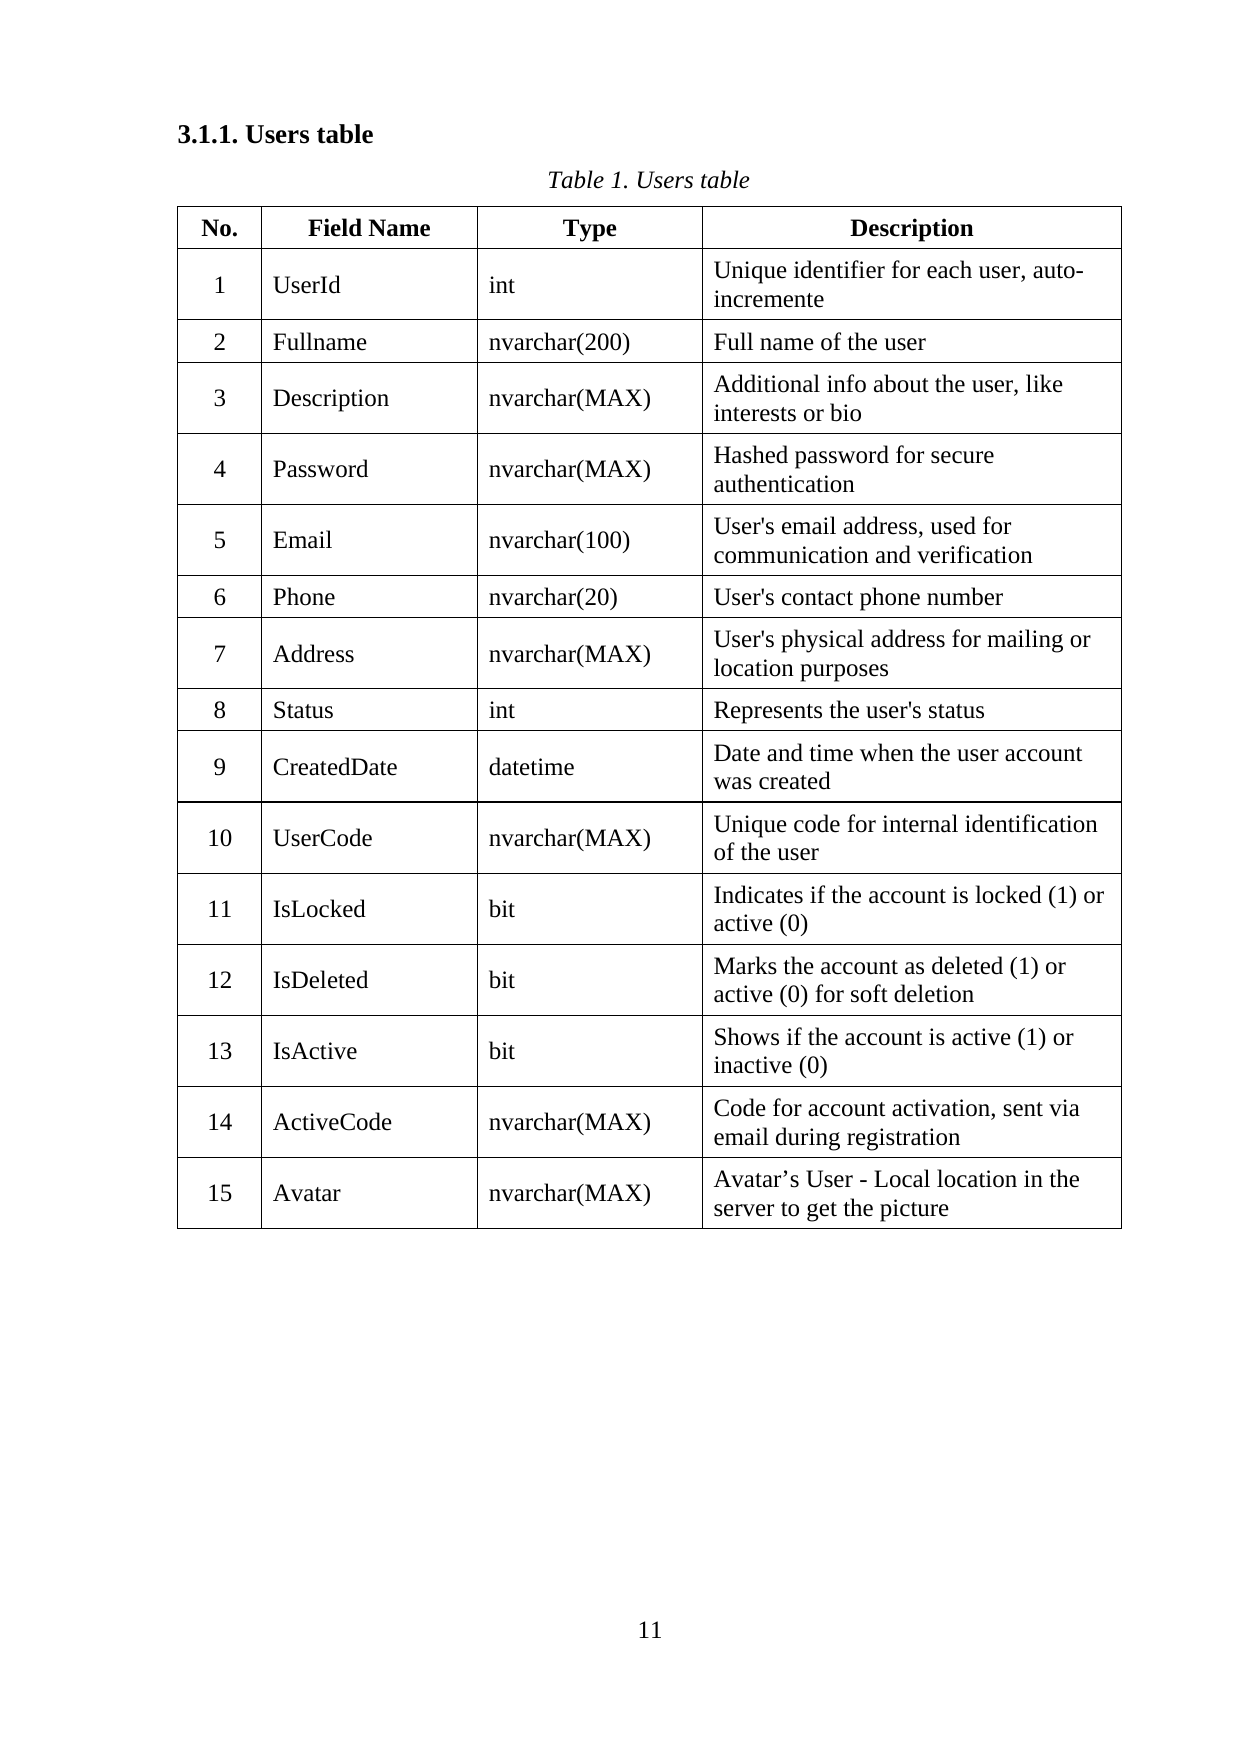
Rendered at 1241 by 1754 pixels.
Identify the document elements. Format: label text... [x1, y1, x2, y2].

table_cell 3 [178, 363, 261, 433]
table_cell User's email address, used for communication and verification [703, 505, 1121, 575]
table_cell int [478, 689, 702, 730]
table_cell bit [478, 945, 702, 1014]
table_cell 11 [178, 874, 261, 943]
table_cell 15 [178, 1158, 261, 1228]
table_cell 13 [178, 1016, 261, 1086]
table_cell UserCode [262, 803, 477, 872]
table_cell Code for account activation, sent via email during registration [703, 1087, 1121, 1157]
table_cell Full name of the user [703, 320, 1121, 362]
table_cell User's contact phone number [703, 576, 1121, 617]
table_cell 1 [178, 249, 261, 319]
table_cell Marks the account as deleted (1) or active (0) for soft deletion [703, 945, 1121, 1014]
table_cell Phone [262, 576, 477, 617]
table_cell Avatar [262, 1158, 477, 1228]
table_cell int [478, 249, 702, 319]
subtitle Users table [177, 118, 1122, 149]
table_cell 8 [178, 689, 261, 730]
table_cell nvarchar(MAX) [478, 1087, 702, 1157]
table_cell IsDeleted [262, 945, 477, 1014]
table_cell Email [262, 505, 477, 575]
table_cell UserId [262, 249, 477, 319]
table_cell Avatar’s User - Local location in the server to get the picture [703, 1158, 1121, 1228]
table_cell Fullname [262, 320, 477, 362]
table_cell Password [262, 434, 477, 504]
table_cell IsActive [262, 1016, 477, 1086]
table_cell CreatedDate [262, 731, 477, 801]
table_cell Unique code for internal identification of the user [703, 803, 1121, 872]
table_cell nvarchar(20) [478, 576, 702, 617]
table_cell 6 [178, 576, 261, 617]
table_cell nvarchar(100) [478, 505, 702, 575]
table_cell Date and time when the user account was created [703, 731, 1121, 801]
table_cell Status [262, 689, 477, 730]
table_cell 5 [178, 505, 261, 575]
table_cell 14 [178, 1087, 261, 1157]
table_header Field Name [262, 207, 477, 248]
table_cell bit [478, 874, 702, 943]
table_cell 9 [178, 731, 261, 801]
table_cell 7 [178, 618, 261, 688]
table_cell Represents the user's status [703, 689, 1121, 730]
table_cell 12 [178, 945, 261, 1014]
table_cell IsLocked [262, 874, 477, 943]
table_cell ActiveCode [262, 1087, 477, 1157]
table_header Type [478, 207, 702, 248]
table_cell nvarchar(MAX) [478, 803, 702, 872]
table_cell nvarchar(MAX) [478, 1158, 702, 1228]
table_cell Shows if the account is active (1) or inactive (0) [703, 1016, 1121, 1086]
table_cell Indicates if the account is locked (1) or active (0) [703, 874, 1121, 943]
table_cell 10 [178, 803, 261, 872]
table_cell nvarchar(200) [478, 320, 702, 362]
table_cell 2 [178, 320, 261, 362]
table_header No. [178, 207, 261, 248]
table_cell Hashed password for secure authentication [703, 434, 1121, 504]
table_cell Unique identifier for each user, auto-incremente [703, 249, 1121, 319]
table_header Description [703, 207, 1121, 248]
table_cell 4 [178, 434, 261, 504]
table_cell datetime [478, 731, 702, 801]
table_cell bit [478, 1016, 702, 1086]
table_cell User's physical address for mailing or location purposes [703, 618, 1121, 688]
table_cell nvarchar(MAX) [478, 363, 702, 433]
table_cell nvarchar(MAX) [478, 434, 702, 504]
table_cell nvarchar(MAX) [478, 618, 702, 688]
table_cell Address [262, 618, 477, 688]
table_cell Description [262, 363, 477, 433]
table_cell Additional info about the user, like interests or bio [703, 363, 1121, 433]
